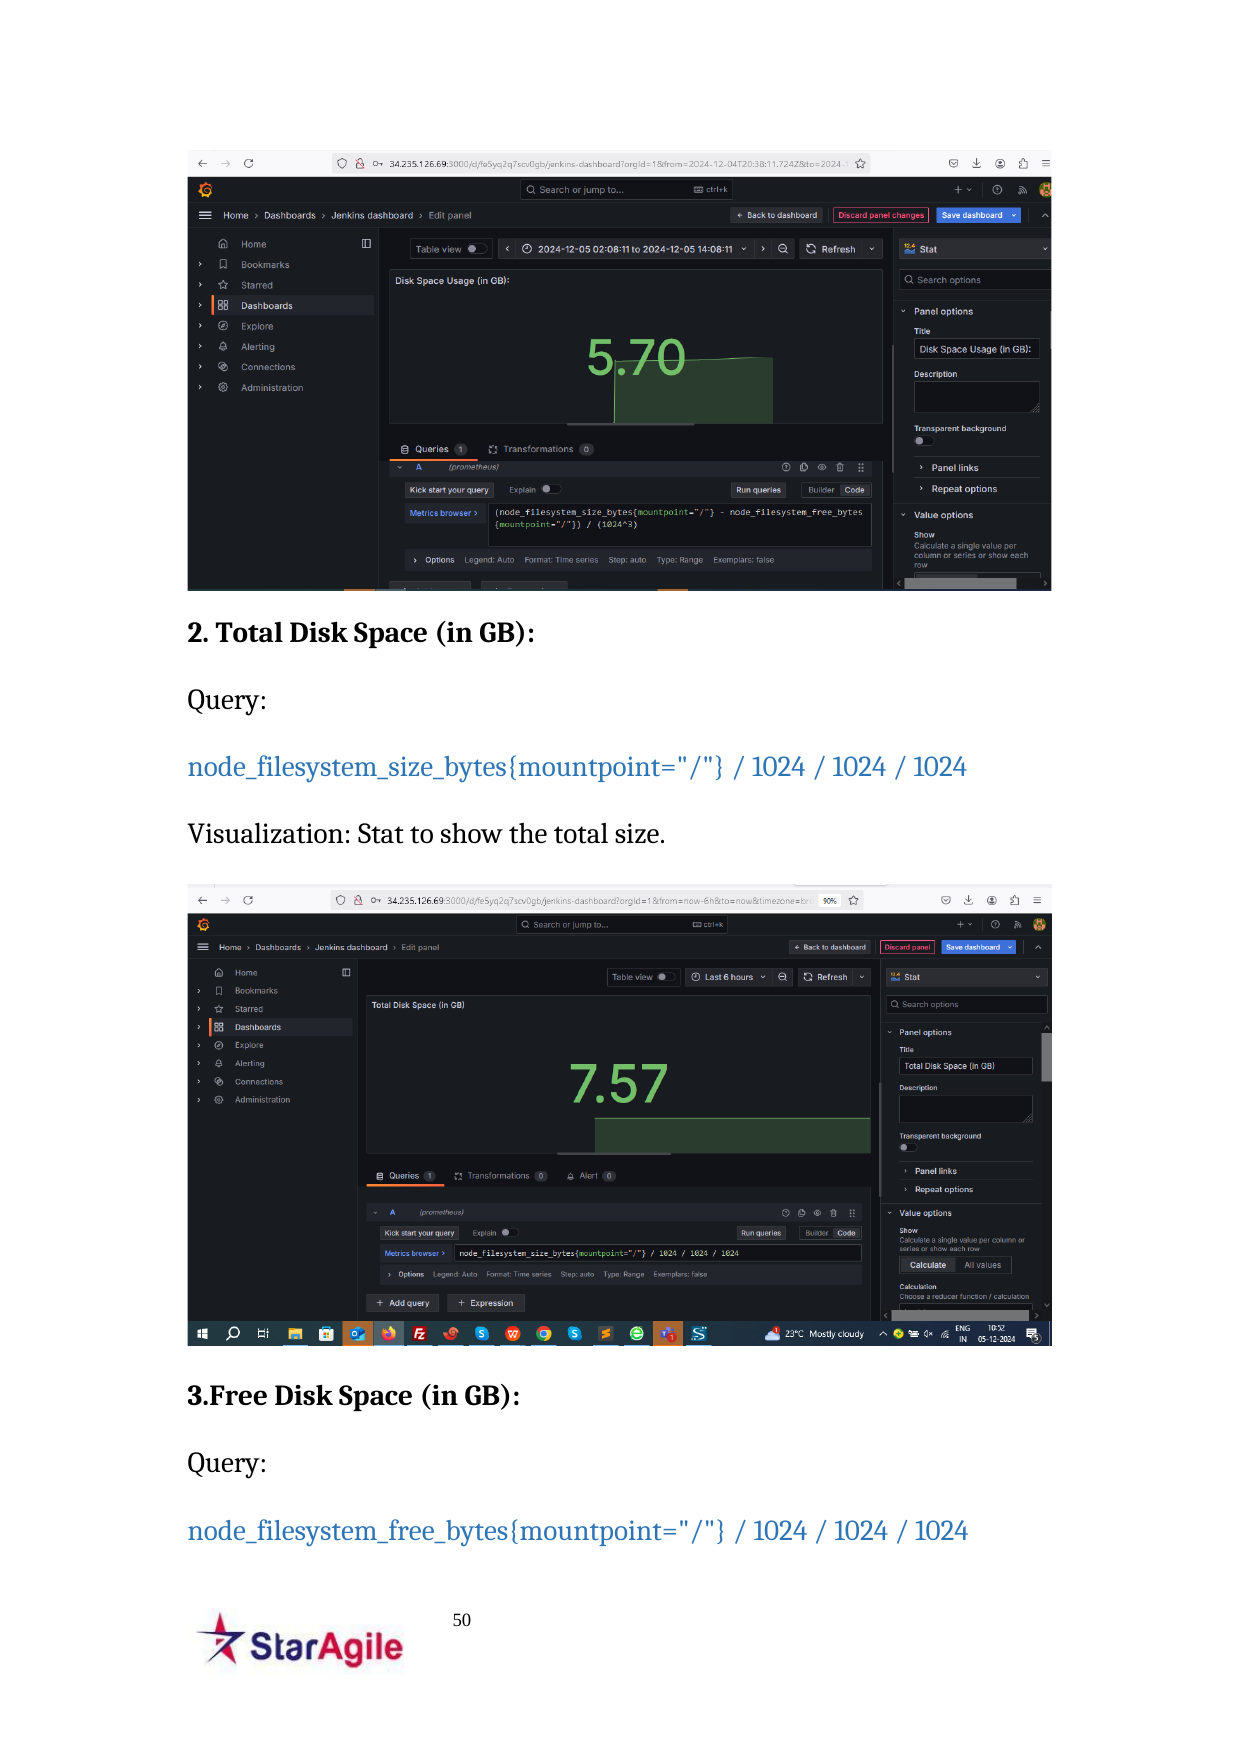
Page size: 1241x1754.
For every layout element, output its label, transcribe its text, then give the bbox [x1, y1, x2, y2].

list 3.Free Disk Space (in GB): [187, 1379, 1053, 1413]
text node_filesystem_free_bytes{mountpoint="/"} / 1024 / 1024 / 1024 [187, 1514, 1053, 1547]
text Query: [187, 683, 1053, 717]
text 2. Total Disk Space (in GB): [187, 616, 1053, 650]
picture [187, 1608, 416, 1679]
text Visualization: Stat to show the total size. [187, 818, 1053, 851]
picture [187, 150, 1052, 591]
text node_filesystem_size_bytes{mountpoint="/"} / 1024 / 1024 / 1024 [187, 751, 1053, 784]
text Query: [187, 1447, 1053, 1480]
picture [187, 884, 1052, 1346]
